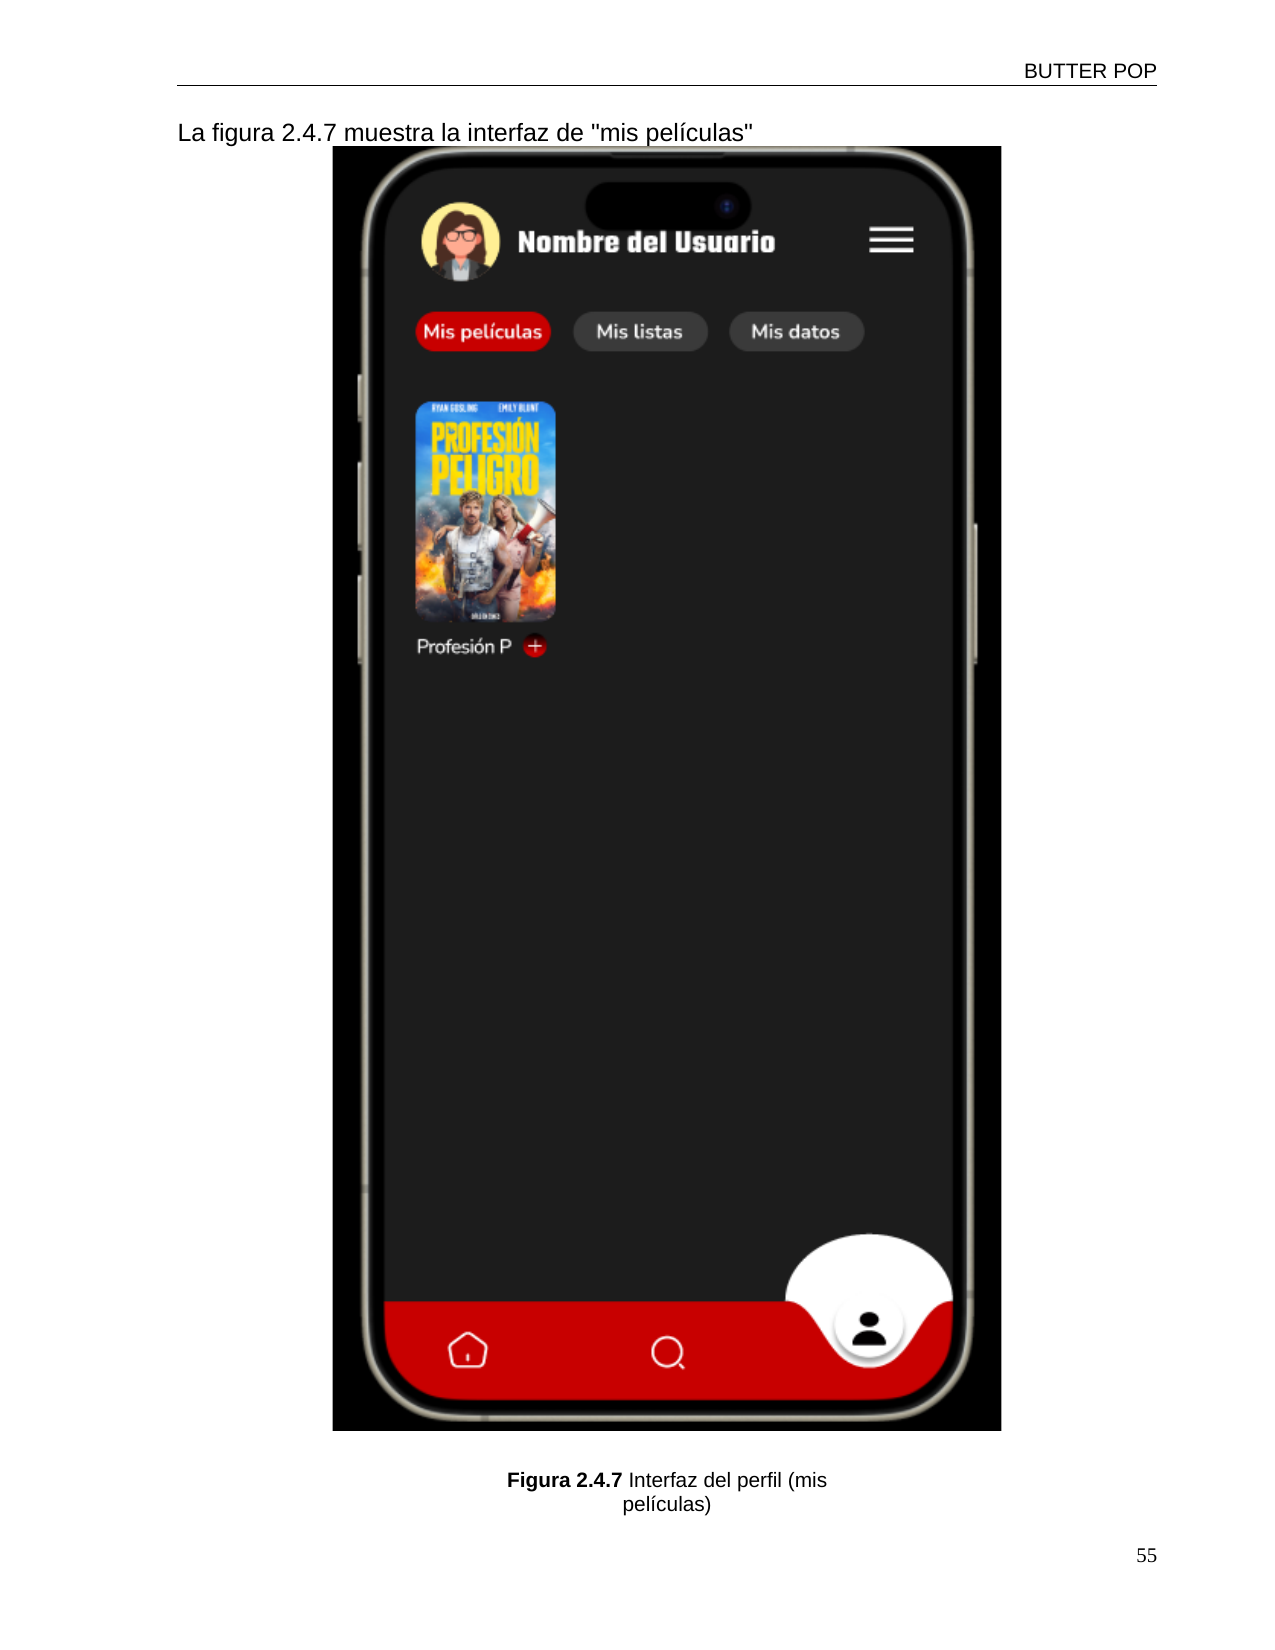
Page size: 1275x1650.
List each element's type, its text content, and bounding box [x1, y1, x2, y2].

picture [332, 146, 1002, 1431]
text La figura 2.4.7 muestra la interfaz de "mis películas" [177, 118, 1157, 147]
